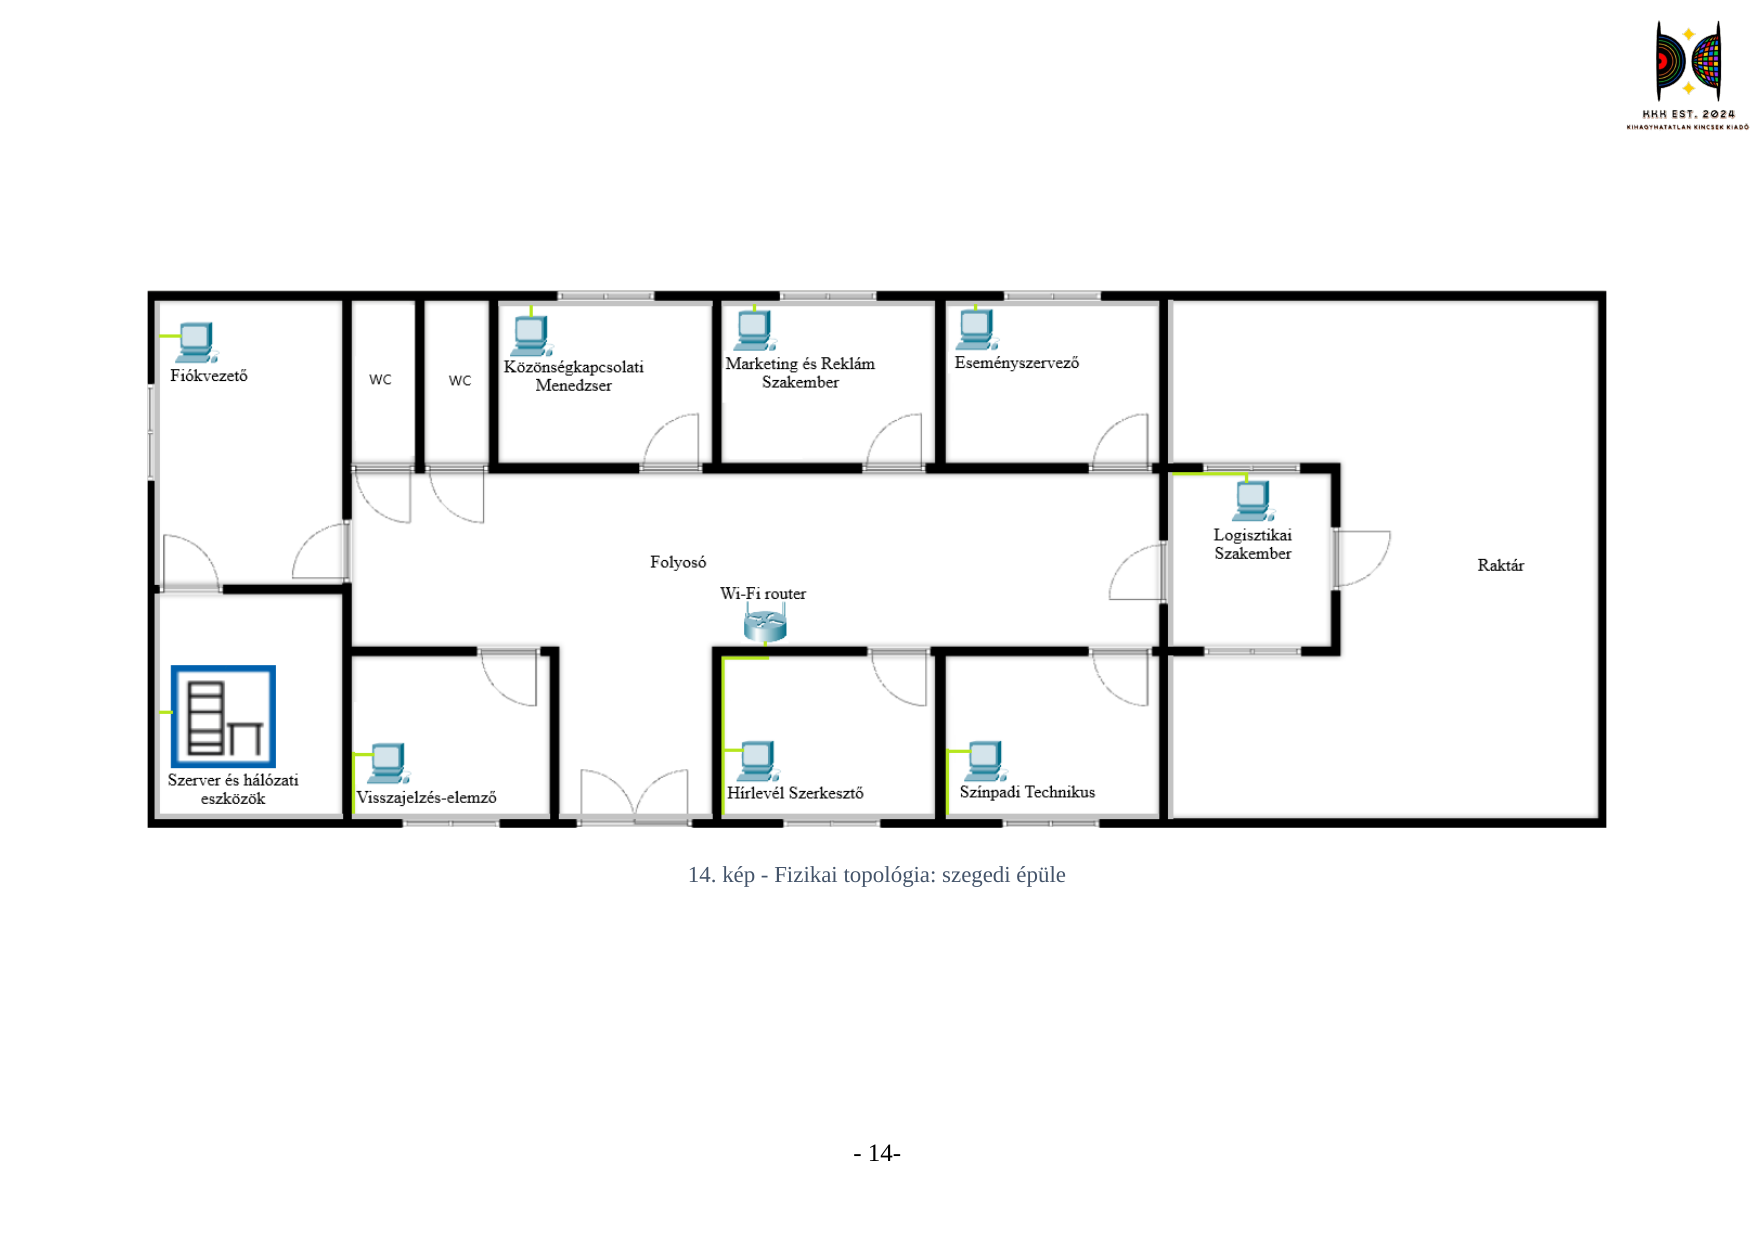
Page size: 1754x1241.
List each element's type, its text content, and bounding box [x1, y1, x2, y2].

picture [1618, 9, 1754, 135]
text 14. kép - Fizikai topológia: szegedi épüle [148, 861, 1606, 887]
picture [147, 290, 1607, 830]
